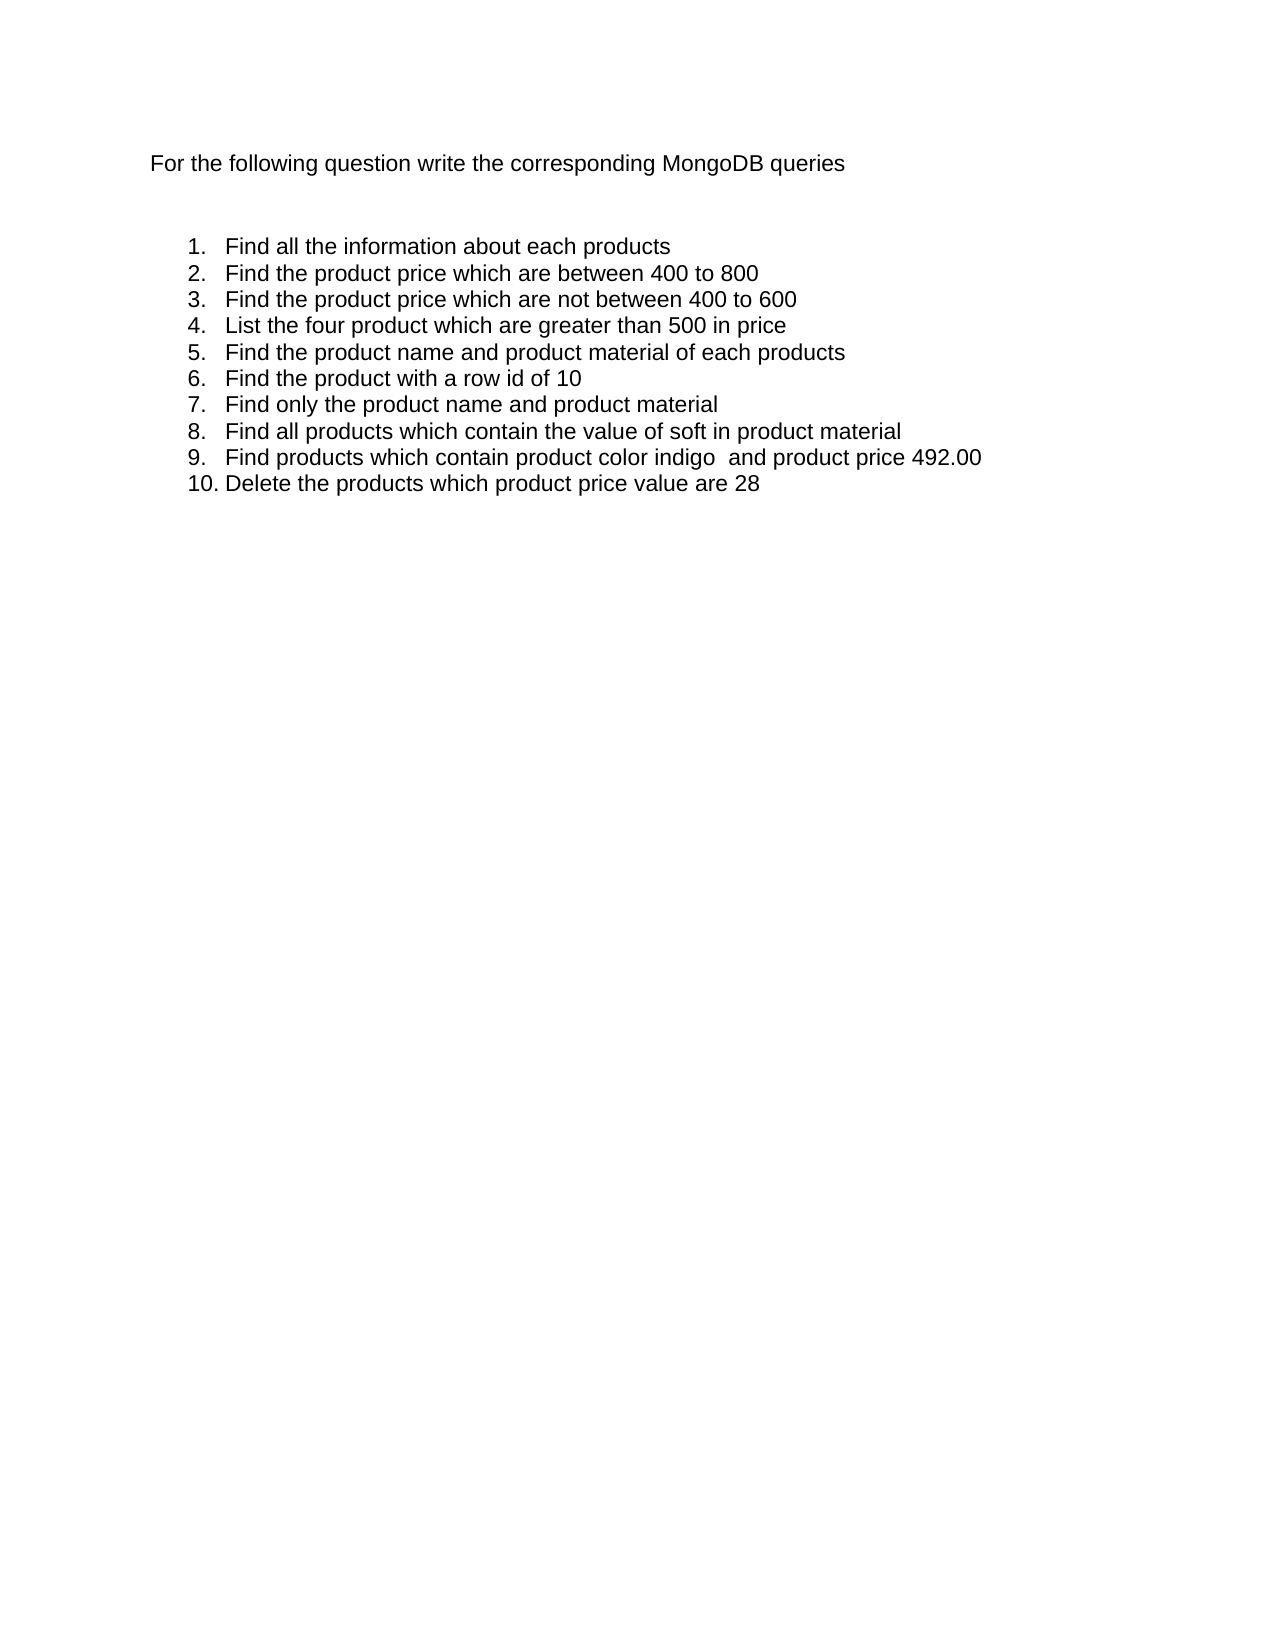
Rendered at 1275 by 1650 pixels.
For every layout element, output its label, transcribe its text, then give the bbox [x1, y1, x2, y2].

list Find all the information about each products [187, 233, 1125, 259]
list Find products which contain product color indigo and product price 492.00 [187, 444, 1125, 470]
list Find only the product name and product material [187, 391, 1125, 418]
list List the four product which are greater than 500 in price [187, 312, 1125, 338]
text For the following question write the corresponding MongoDB queries [150, 150, 1125, 176]
list Find the product price which are not between 400 to 600 [187, 286, 1125, 312]
list Find the product with a row id of 10 [187, 365, 1125, 391]
list Find all products which contain the value of soft in product material [187, 418, 1125, 444]
list Find the product price which are between 400 to 800 [187, 259, 1125, 286]
list Delete the products which product price value are 28 [187, 470, 1125, 497]
list Find the product name and product material of each products [187, 338, 1125, 365]
